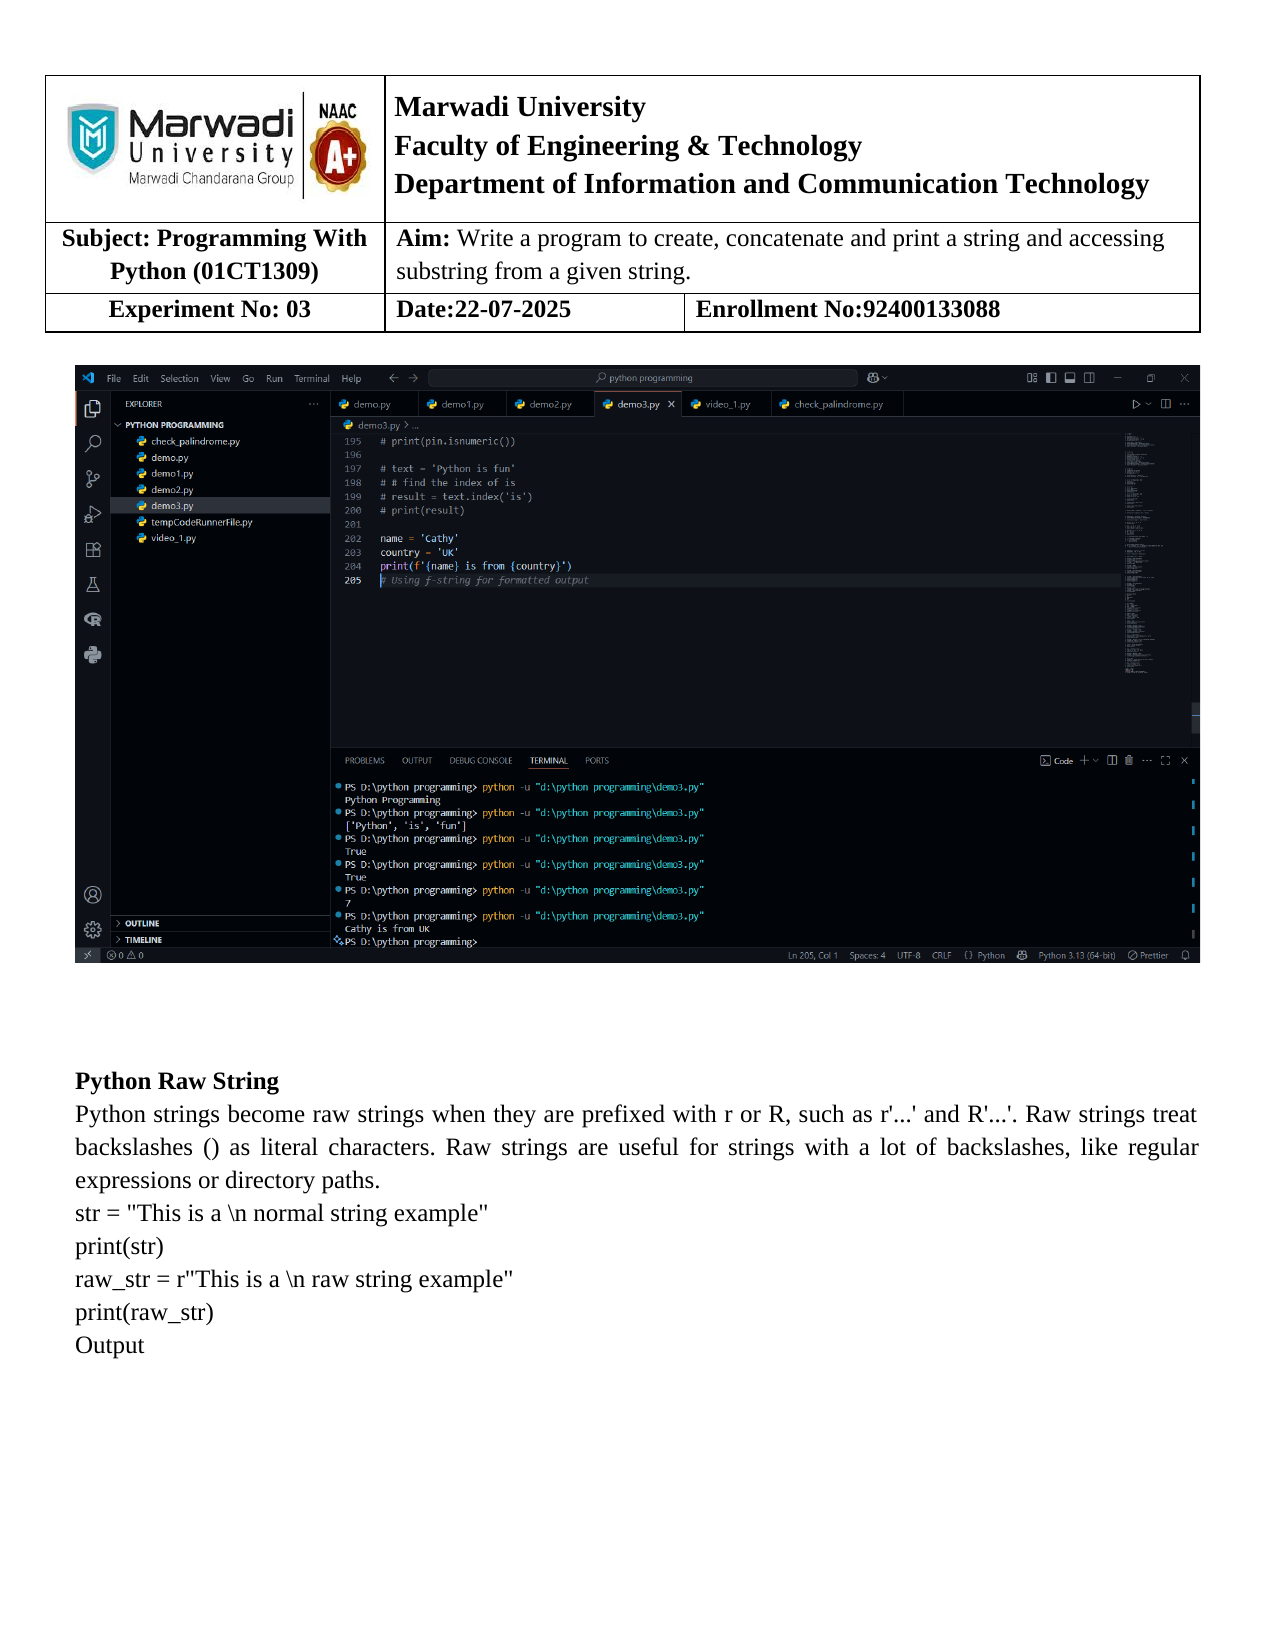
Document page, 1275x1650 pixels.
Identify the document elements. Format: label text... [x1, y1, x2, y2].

text str = "This is a \n normal string example" [75, 1198, 1200, 1227]
text raw_str = r"This is a \n raw string example" [75, 1264, 1200, 1293]
text Python strings become raw strings when they are prefixed with r or R, such as r'...' and R'...'. Raw strings treat backslashes () as literal characters. Raw strings are useful for strings with a lot of backslashes, like regular expressions or directory paths. [75, 1099, 1200, 1194]
picture [58, 80, 374, 213]
text print(raw_str) [75, 1297, 1200, 1326]
text Python Raw String [75, 1066, 1200, 1095]
text print(str) [75, 1231, 1200, 1260]
picture [75, 365, 1200, 963]
text Output [75, 1331, 1200, 1359]
